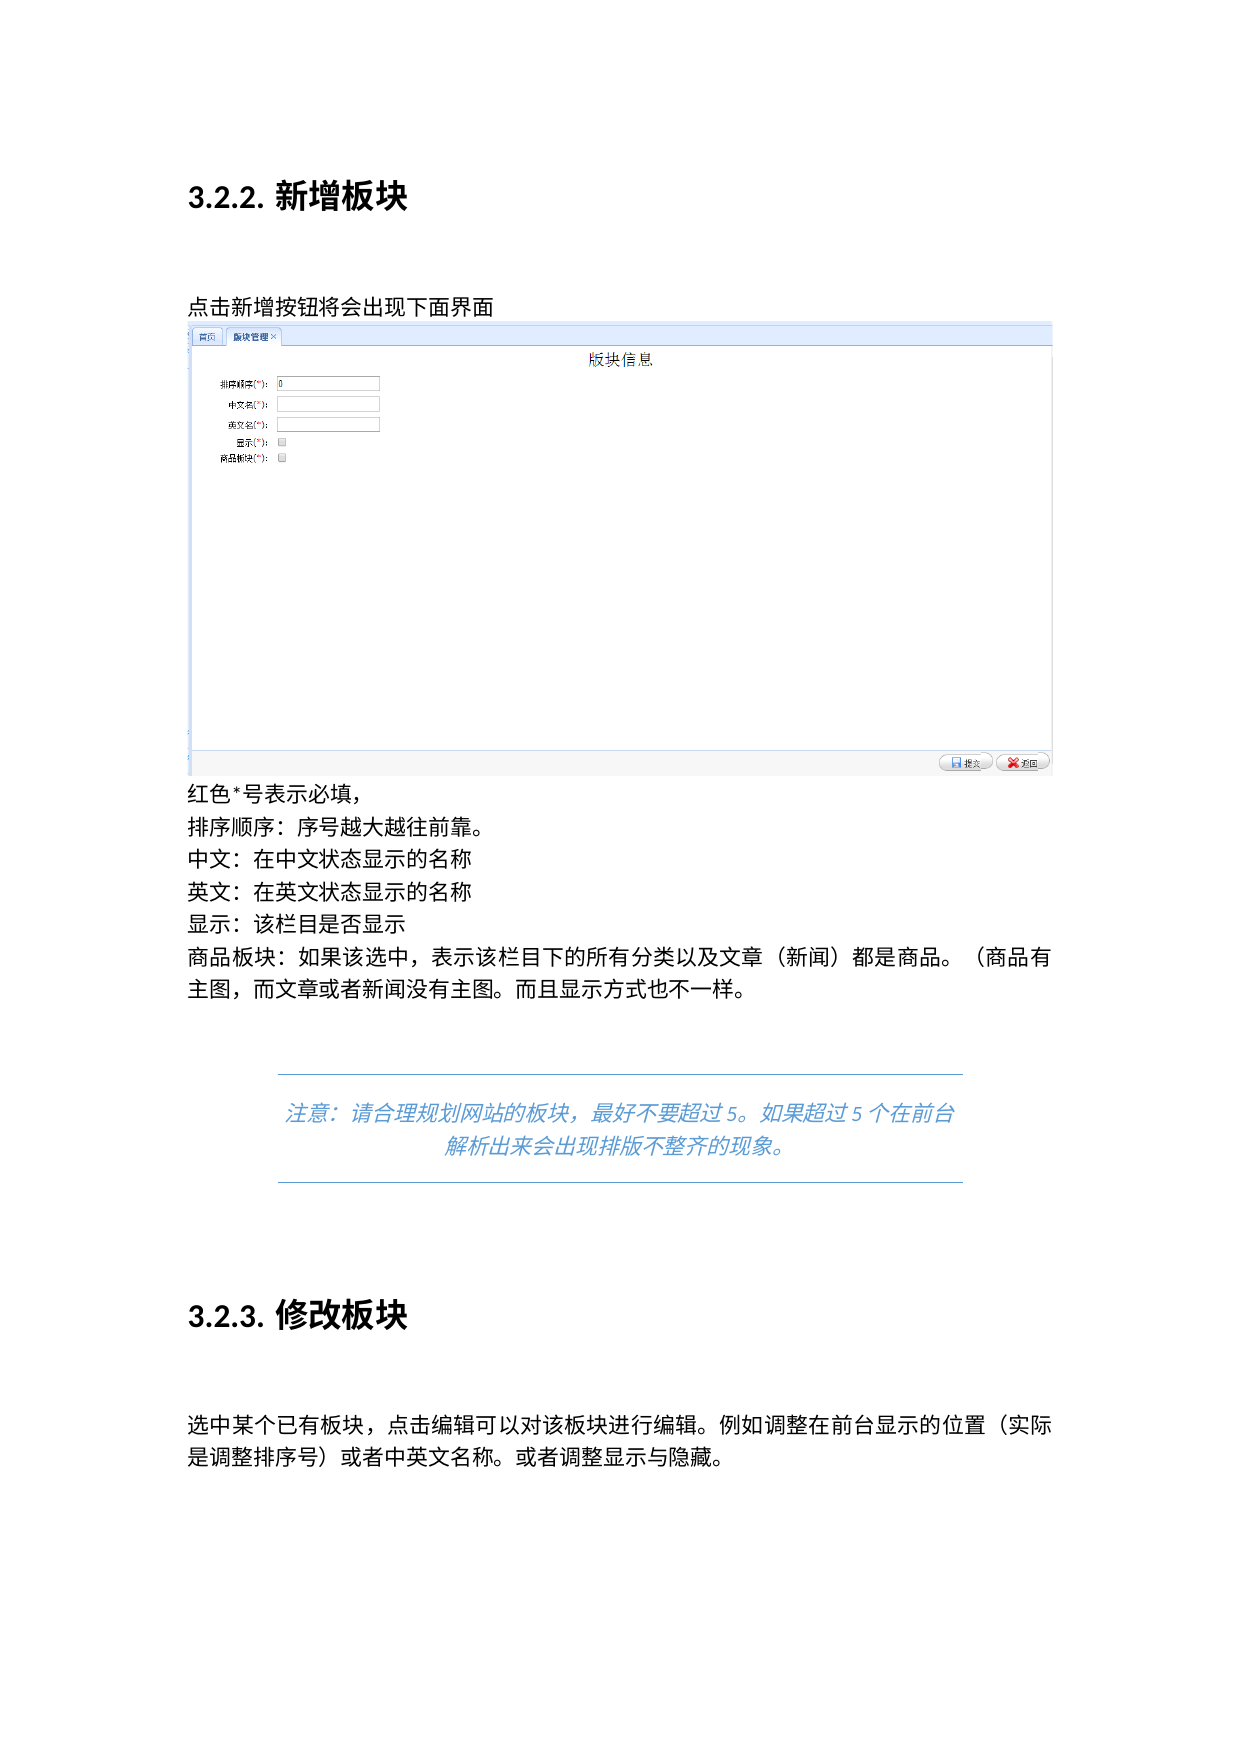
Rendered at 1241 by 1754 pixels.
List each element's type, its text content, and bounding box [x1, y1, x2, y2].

text 选中某个已有板块，点击编辑可以对该板块进行编辑。例如调整在前台显示的位置（实际是调整排序号）或者中英文名称。或者调整显示与隐藏。 [187, 1407, 1053, 1472]
picture [187, 321, 1053, 776]
text 注意：请合理规划网站的板块，最好不要超过5。如果超过5个在前台解析出来会出现排版不整齐的现象。 [277, 1075, 963, 1183]
text 英文：在英文状态显示的名称 [187, 874, 1053, 907]
subtitle 修改板块 [187, 1280, 1053, 1345]
text 排序顺序：序号越大越往前靠。 [187, 809, 1053, 842]
text 中文：在中文状态显示的名称 [187, 842, 1053, 874]
text 点击新增按钮将会出现下面界面 [187, 289, 1053, 321]
text 红色*号表示必填， [187, 777, 1053, 809]
text 商品板块：如果该选中，表示该栏目下的所有分类以及文章（新闻）都是商品。（商品有主图，而文章或者新闻没有主图。而且显示方式也不一样。 [187, 939, 1053, 1004]
text 显示：该栏目是否显示 [187, 907, 1053, 939]
subtitle 新增板块 [187, 162, 1053, 227]
